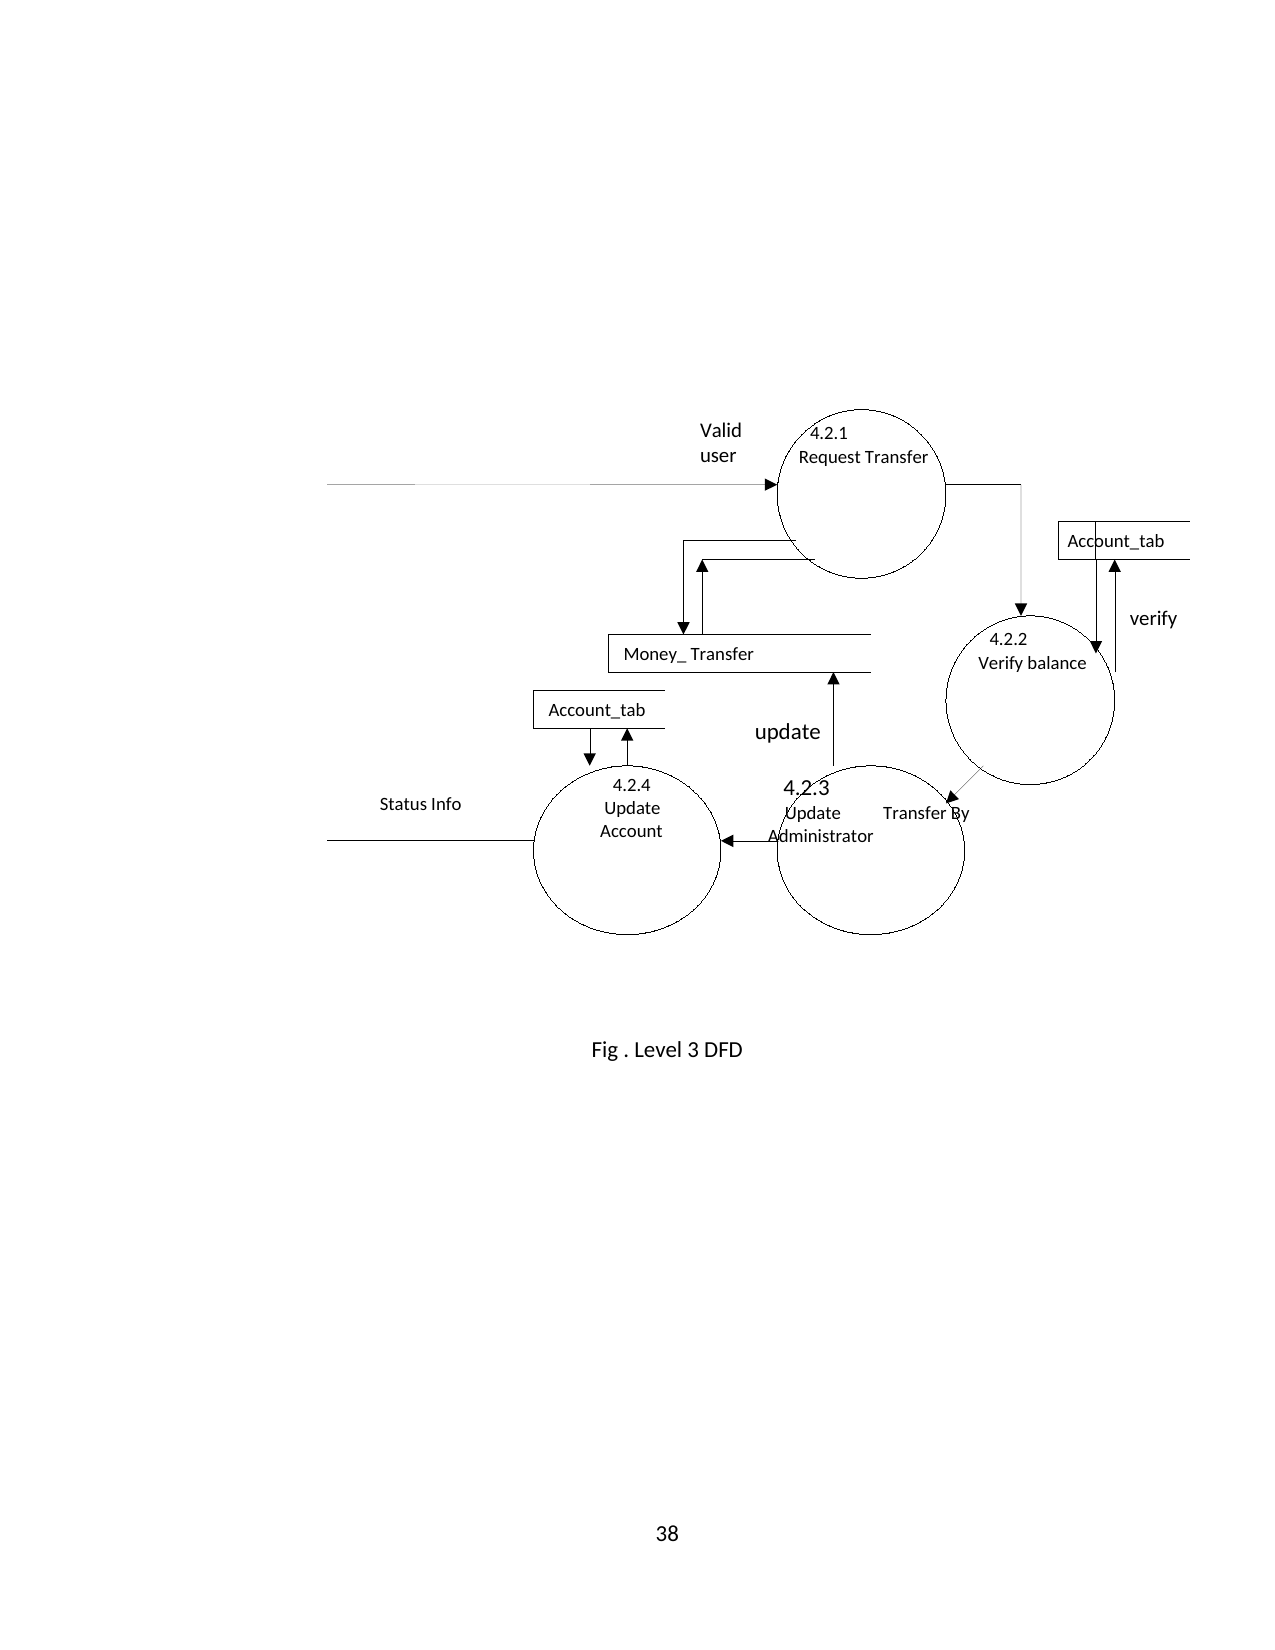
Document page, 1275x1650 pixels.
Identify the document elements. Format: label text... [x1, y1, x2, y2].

text Fig . Level 3 DFD [177, 1035, 1157, 1063]
